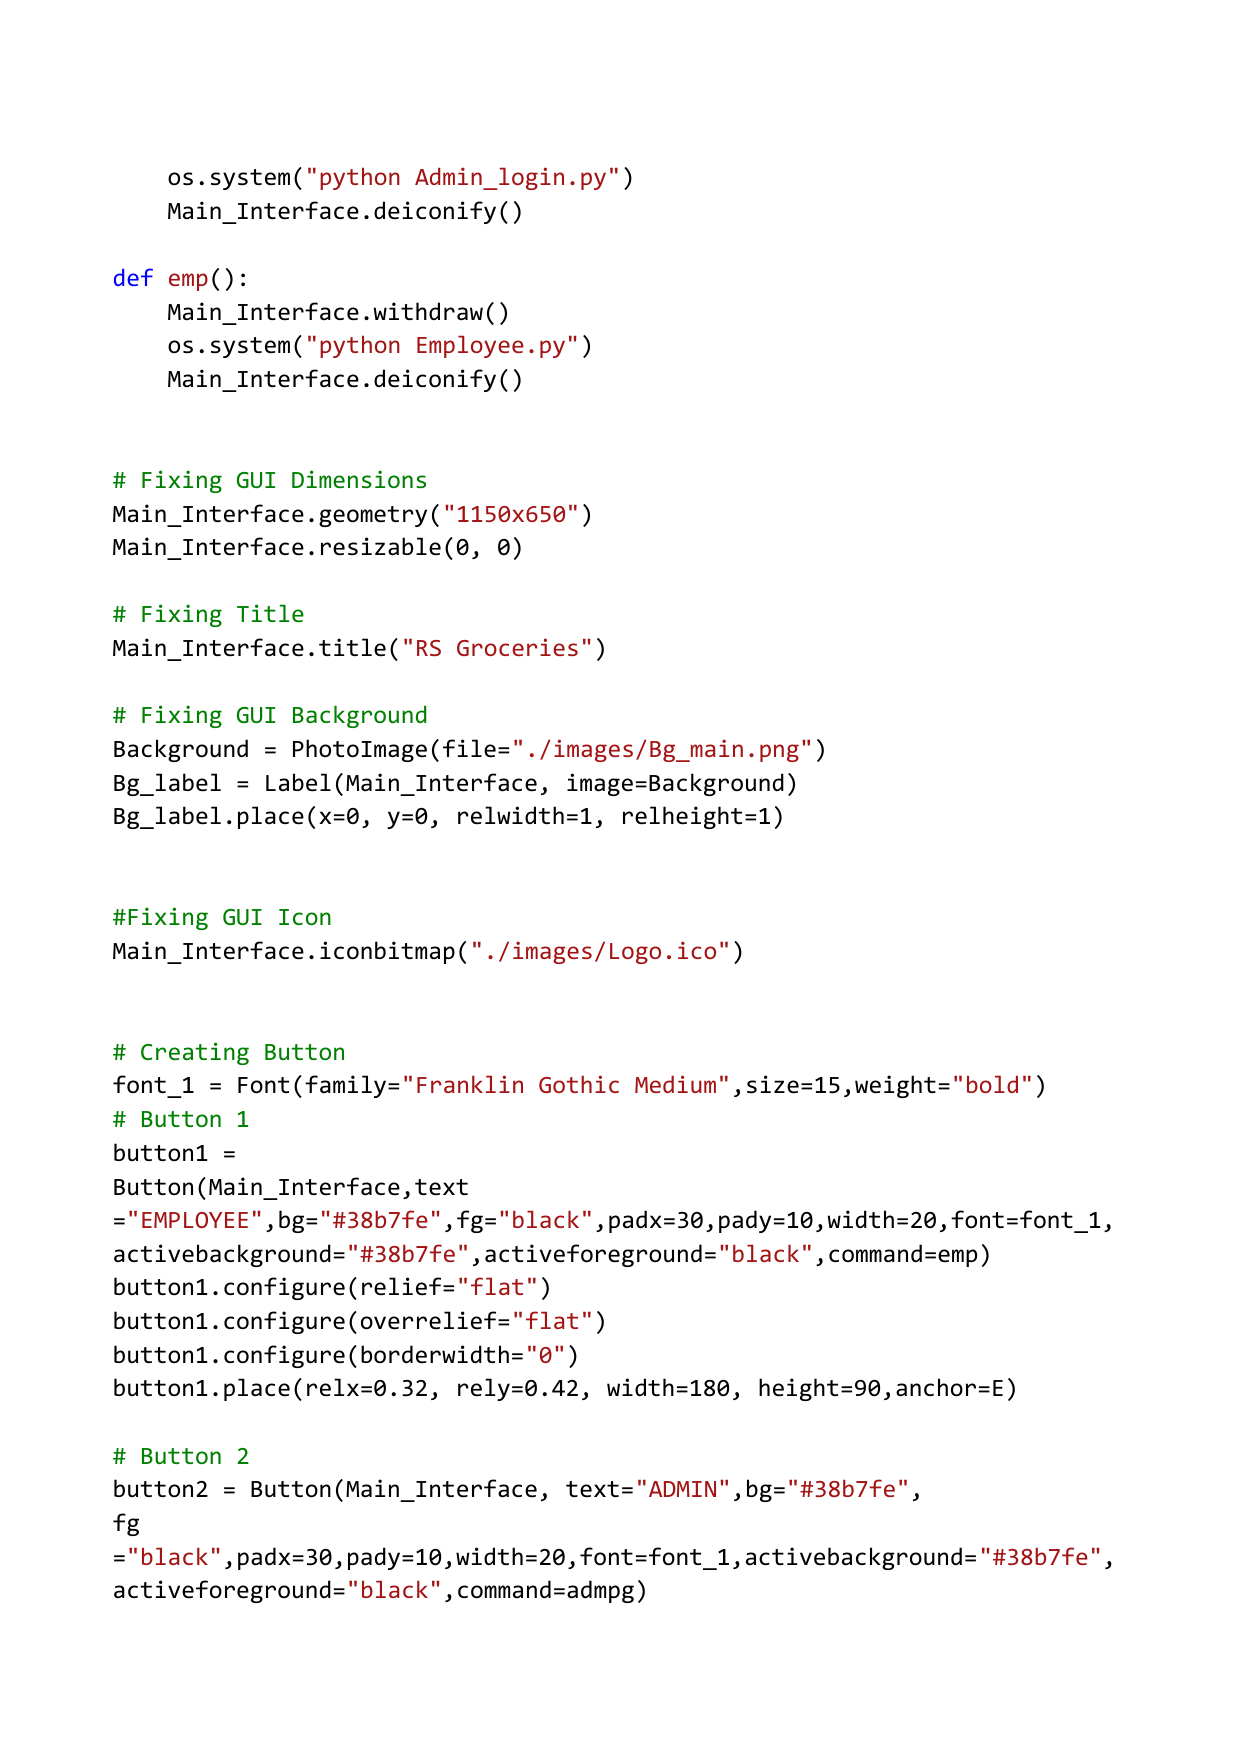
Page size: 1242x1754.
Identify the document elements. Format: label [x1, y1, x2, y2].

table_header [102, 152, 1140, 1616]
